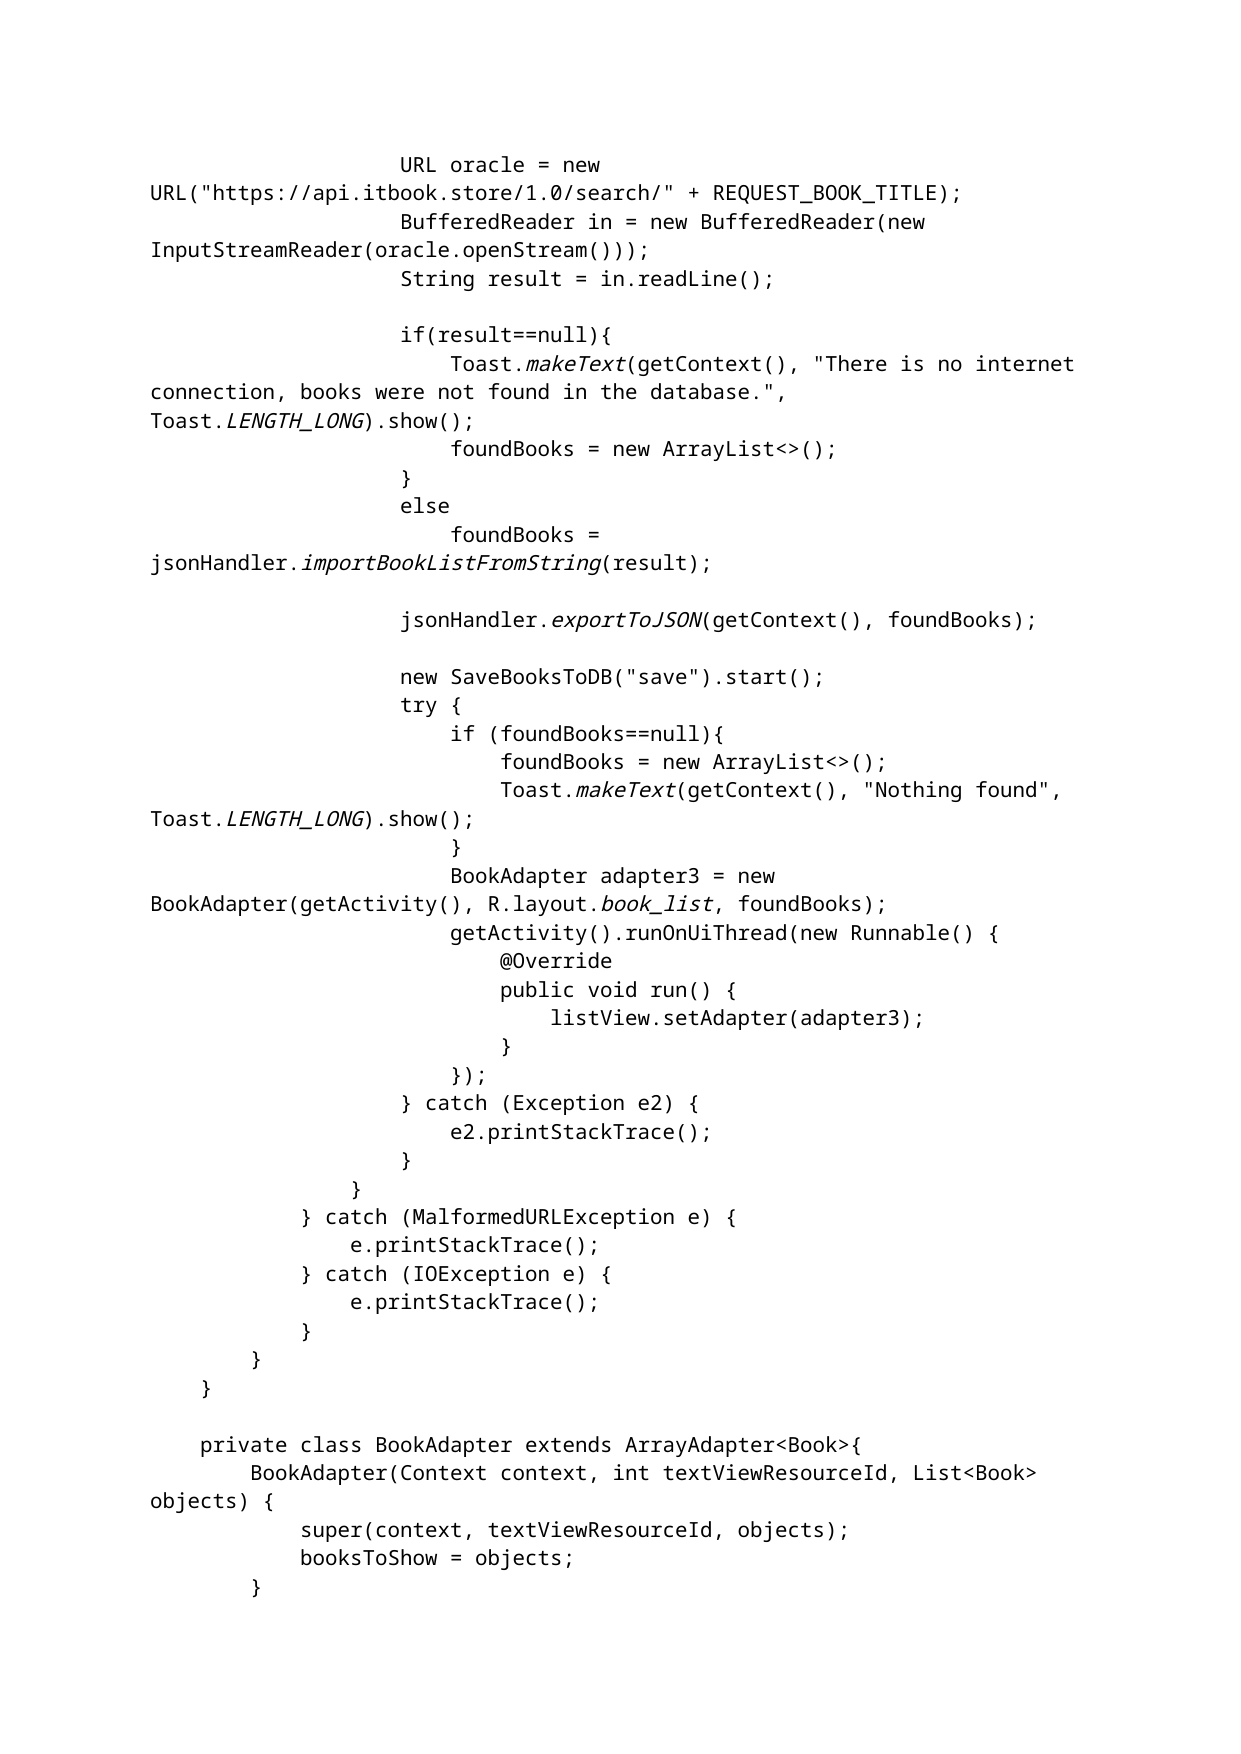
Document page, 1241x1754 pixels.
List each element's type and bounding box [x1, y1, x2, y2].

text [150, 150, 1090, 1600]
